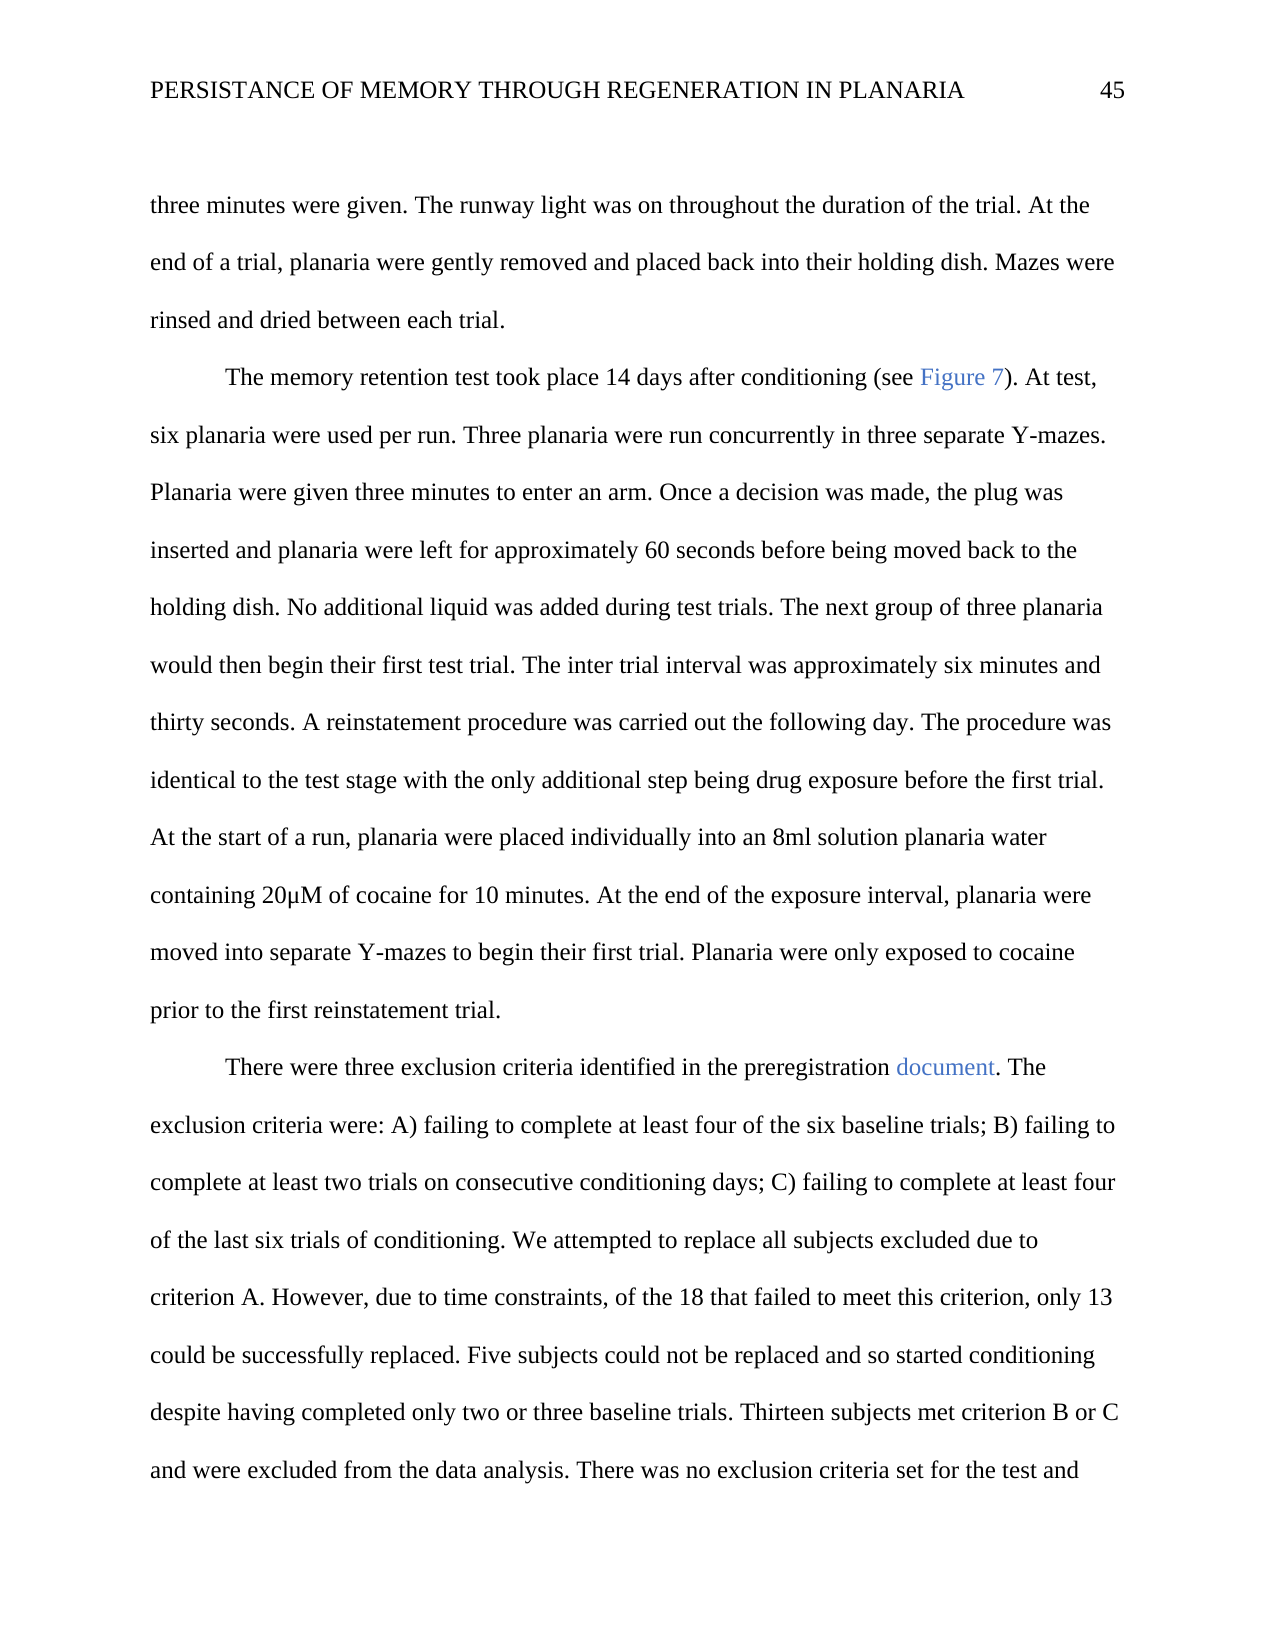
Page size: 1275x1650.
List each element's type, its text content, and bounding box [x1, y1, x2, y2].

text The memory retention test took place 14 days after conditioning (see Figure 7). At test, six planaria were used per run. Three planaria were run concurrently in three separate Y-mazes. Planaria were given three minutes to enter an arm. Once a decision was made, the plug was inserted and planaria were left for approximately 60 seconds before being moved back to the holding dish. No additional liquid was added during test trials. The next group of three planaria would then begin their first test trial. The inter trial interval was approximately six minutes and thirty seconds. A reinstatement procedure was carried out the following day. The procedure was identical to the test stage with the only additional step being drug exposure before the first trial. At the start of a run, planaria were placed individually into an 8ml solution planaria water containing 20μM of cocaine for 10 minutes. At the end of the exposure interval, planaria were moved into separate Y-mazes to begin their first trial. Planaria were only exposed to cocaine prior to the first reinstatement trial. [150, 362, 1125, 1024]
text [150, 190, 1125, 334]
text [150, 1052, 1125, 1484]
